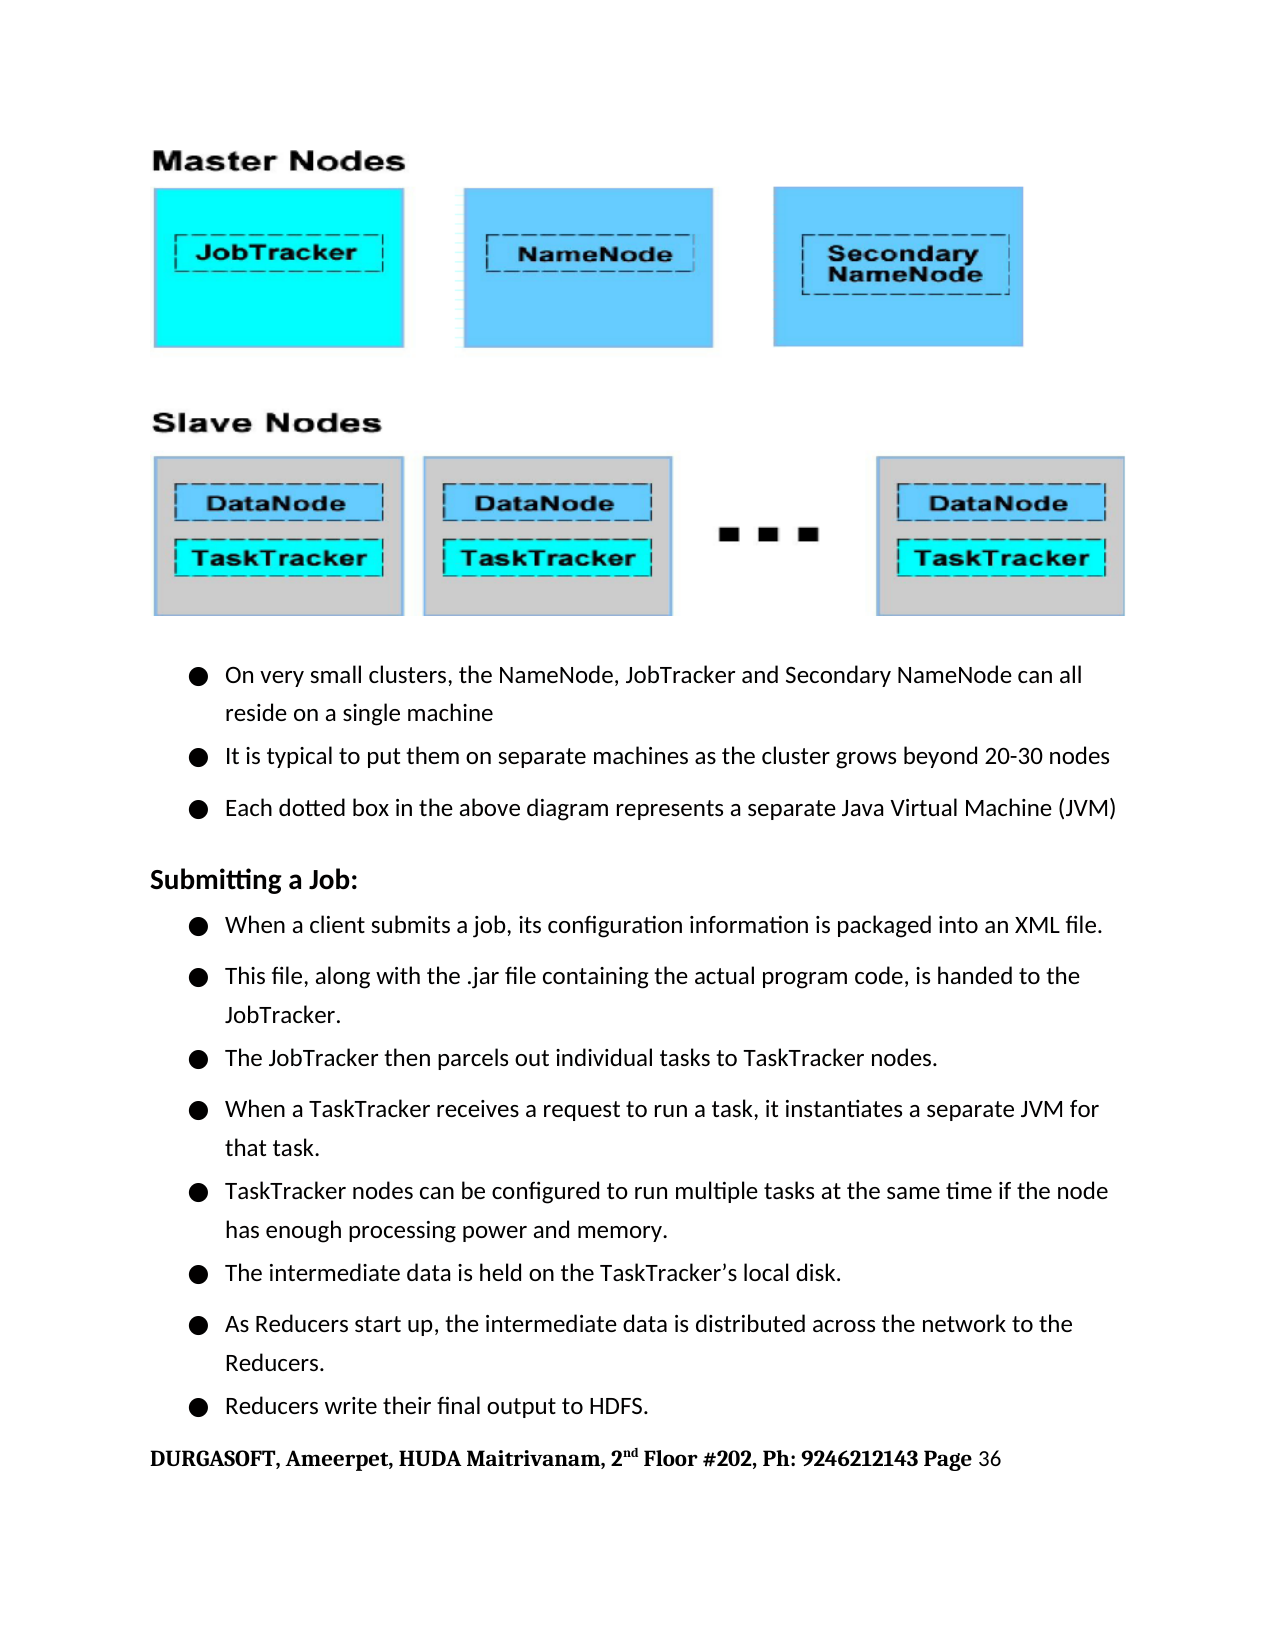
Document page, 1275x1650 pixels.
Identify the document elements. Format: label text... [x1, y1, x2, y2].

list Reducers write their final output to HDFS. [187, 1377, 1125, 1428]
list The intermediate data is held on the TaskTracker’s local disk. [187, 1244, 1125, 1296]
list When a client submits a job, its configuration information is packaged into an XML file. [187, 896, 1125, 948]
picture [150, 150, 1125, 616]
list The JobTracker then parcels out individual tasks to TaskTracker nodes. [187, 1029, 1125, 1081]
list Each dotted box in the above diagram represents a separate Java Virtual Machine (JVM) [187, 779, 1125, 830]
list On very small clusters, the NameNode, JobTracker and Secondary NameNode can all reside on a single machine [187, 646, 1125, 728]
list When a TaskTracker receives a request to run a task, it instantiates a separate JVM for that task. [187, 1081, 1125, 1162]
text Submitting a Job: [150, 861, 1125, 896]
list TaskTracker nodes can be configured to run multiple tasks at the same time if the node has enough processing power and memory. [187, 1162, 1125, 1244]
list This file, along with the .jar file containing the actual program code, is handed to the JobTracker. [187, 948, 1125, 1029]
list As Reducers start up, the intermediate data is distributed across the network to the Reducers. [187, 1296, 1125, 1377]
list It is typical to put them on separate machines as the cluster grows beyond 20-30 nodes [187, 728, 1125, 779]
